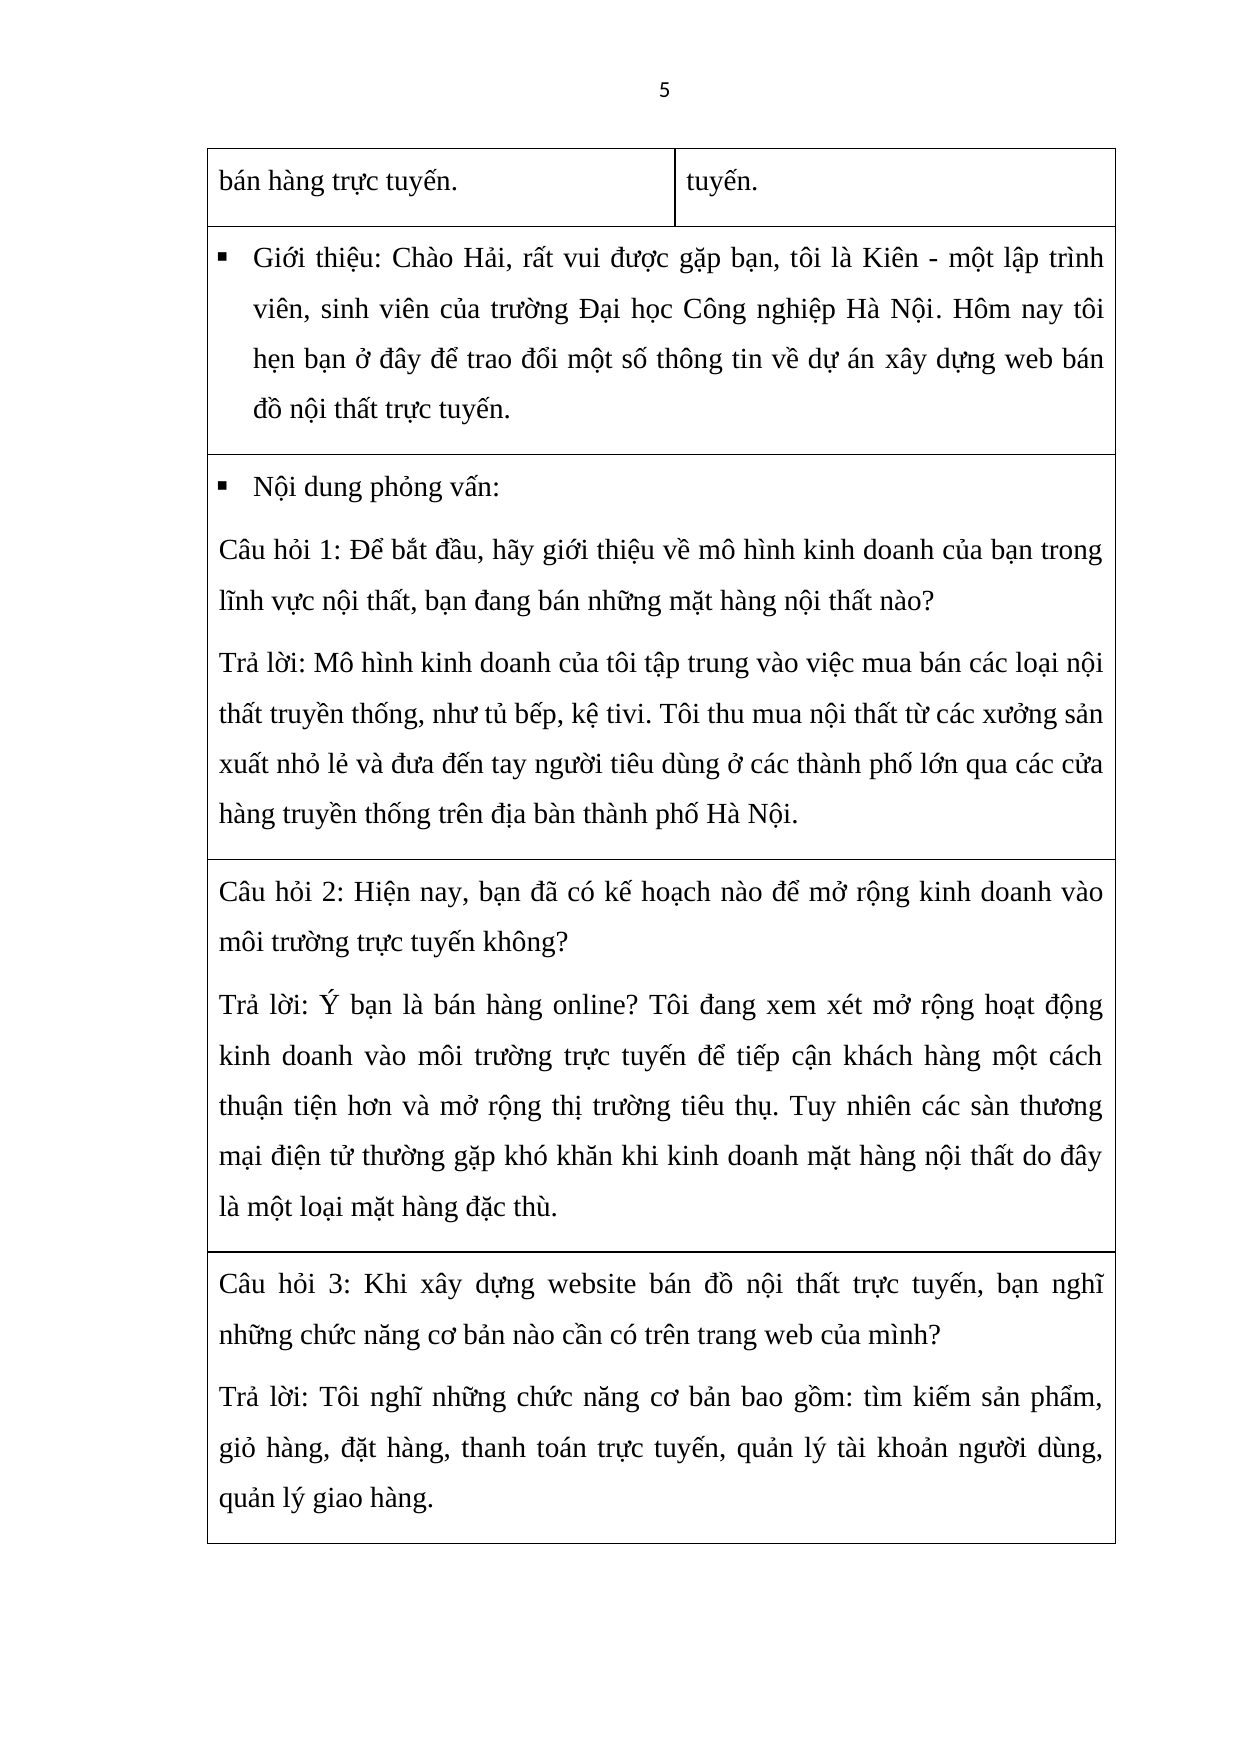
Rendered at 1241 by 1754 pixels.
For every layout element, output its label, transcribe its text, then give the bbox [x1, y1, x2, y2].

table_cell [208, 149, 674, 226]
table_cell Nội dung phỏng vấn: Câu hỏi 1: Để bắt đầu, hãy giới thiệu về mô hình kinh doanh của bạn trong lĩnh vực nội thất, bạn đang bán những mặt hàng nội thất nào? Trả lời: Mô hình kinh doanh của tôi tập trung vào việc mua bán các loại nội thất truyền thống, như tủ bếp, kệ tivi. Tôi thu mua nội thất từ các xưởng sản xuất nhỏ lẻ và đưa đến tay người tiêu dùng ở các thành phố lớn qua các cửa hàng truyền thống trên địa bàn thành phố Hà Nội. [208, 455, 1115, 859]
table_cell Giới thiệu: Chào Hải, rất vui được gặp bạn, tôi là Kiên - một lập trình viên, sinh viên của trường Đại học Công nghiệp Hà Nội. Hôm nay tôi hẹn bạn ở đây để trao đổi một số thông tin về dự án xây dựng web bán đồ nội thất trực tuyến. [208, 227, 1115, 454]
table_cell Câu hỏi 2: Hiện nay, bạn đã có kế hoạch nào để mở rộng kinh doanh vào môi trường trực tuyến không? Trả lời: Ý bạn là bán hàng online? Tôi đang xem xét mở rộng hoạt động kinh doanh vào môi trường trực tuyến để tiếp cận khách hàng một cách thuận tiện hơn và mở rộng thị trường tiêu thụ. Tuy nhiên các sàn thương mại điện tử thường gặp khó khăn khi kinh doanh mặt hàng nội thất do đây là một loại mặt hàng đặc thù. [208, 860, 1115, 1251]
table_cell Câu hỏi 3: Khi xây dựng website bán đồ nội thất trực tuyến, bạn nghĩ những chức năng cơ bản nào cần có trên trang web của mình? Trả lời: Tôi nghĩ những chức năng cơ bản bao gồm: tìm kiếm sản phẩm, giỏ hàng, đặt hàng, thanh toán trực tuyến, quản lý tài khoản người dùng, quản lý giao hàng. [208, 1253, 1115, 1543]
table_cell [676, 149, 1115, 226]
